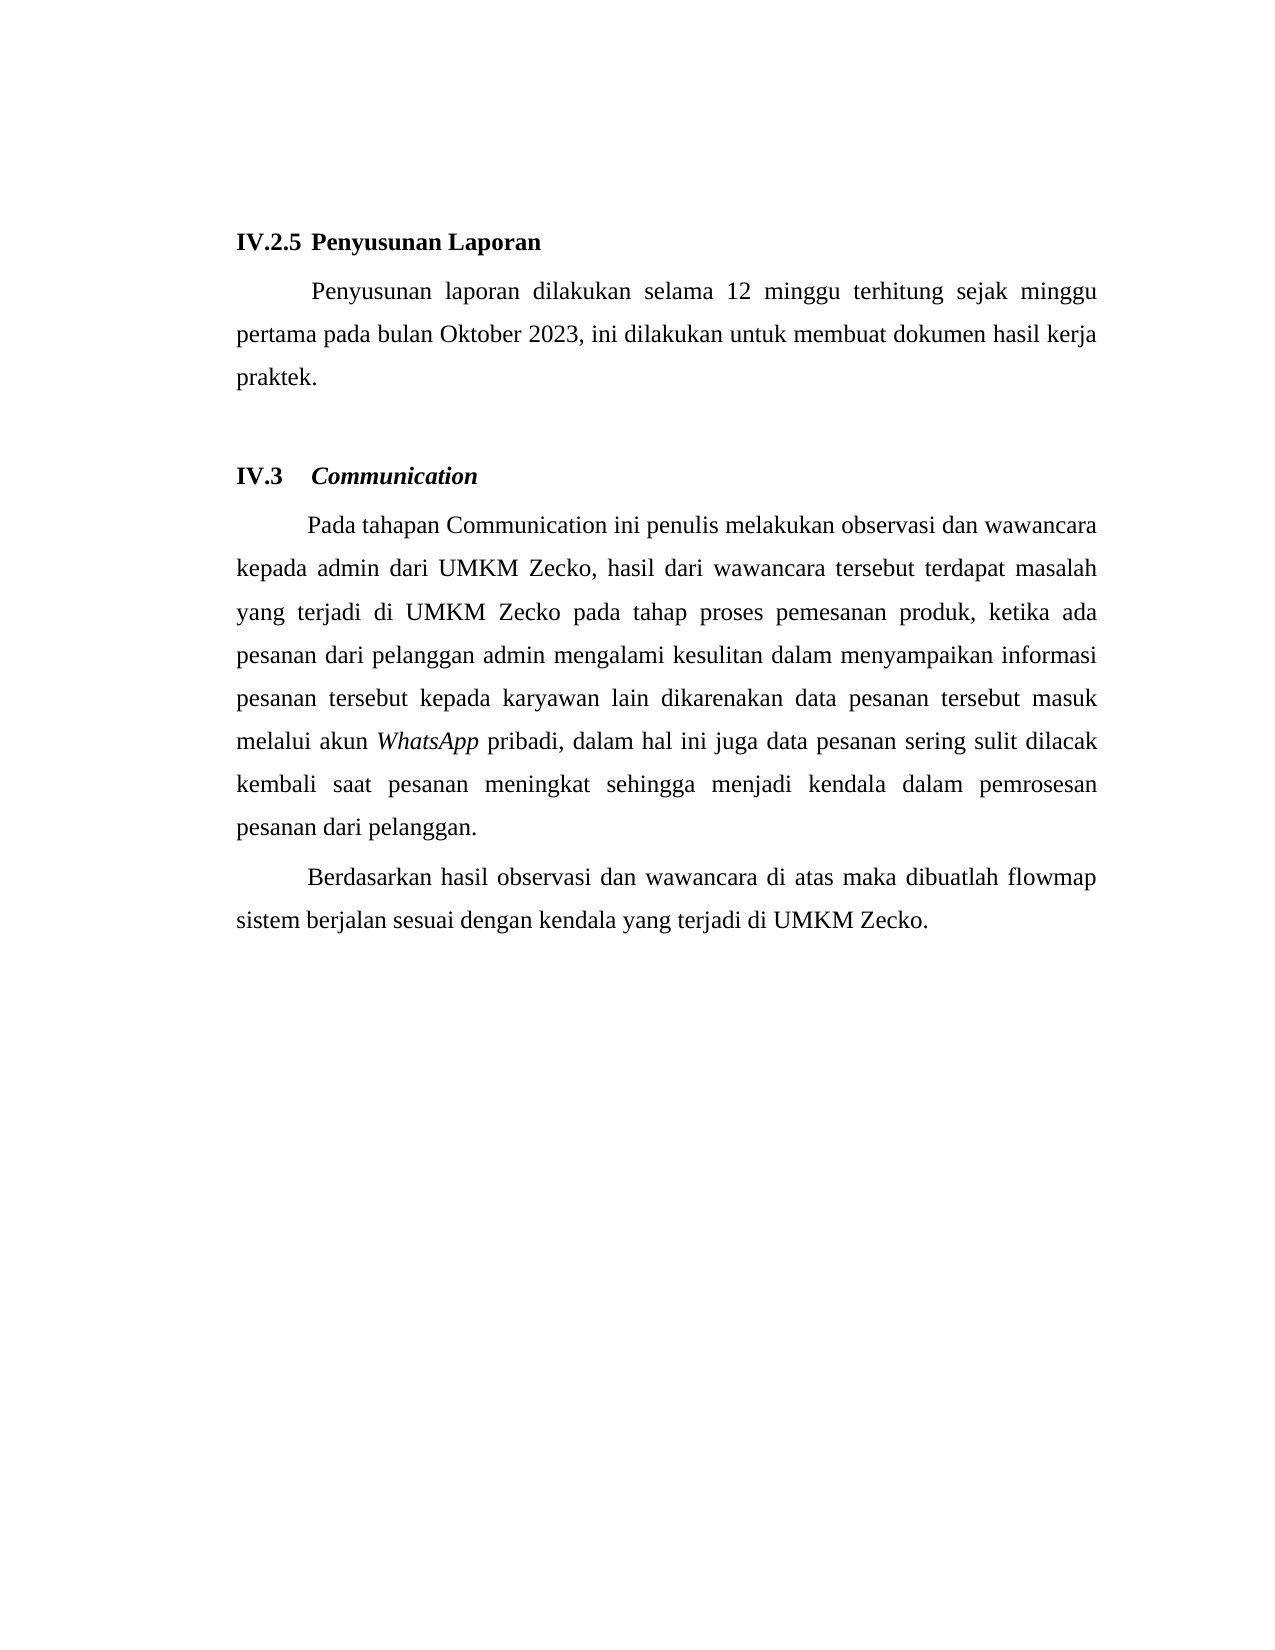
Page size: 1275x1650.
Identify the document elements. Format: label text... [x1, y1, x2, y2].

text Pada tahapan Communication ini penulis melakukan observasi dan wawancara kepada admin dari UMKM Zecko, hasil dari wawancara tersebut terdapat masalah yang terjadi di UMKM Zecko pada tahap proses pemesanan produk, ketika ada pesanan dari pelanggan admin mengalami kesulitan dalam menyampaikan informasi pesanan tersebut kepada karyawan lain dikarenakan data pesanan tersebut masuk melalui akun WhatsApp pribadi, dalam hal ini juga data pesanan sering sulit dilacak kembali saat pesanan meningkat sehingga menjadi kendala dalam pemrosesan pesanan dari pelanggan. [236, 510, 1098, 841]
subtitle Penyusunan Laporan [236, 227, 1098, 255]
text Penyusunan laporan dilakukan selama 12 minggu terhitung sejak minggu pertama pada bulan Oktober 2023, ini dilakukan untuk membuat dokumen hasil kerja praktek. [236, 276, 1098, 391]
text Berdasarkan hasil observasi dan wawancara di atas maka dibuatlah flowmap sistem berjalan sesuai dengan kendala yang terjadi di UMKM Zecko. [236, 862, 1098, 933]
subtitle Communication [236, 461, 1098, 490]
